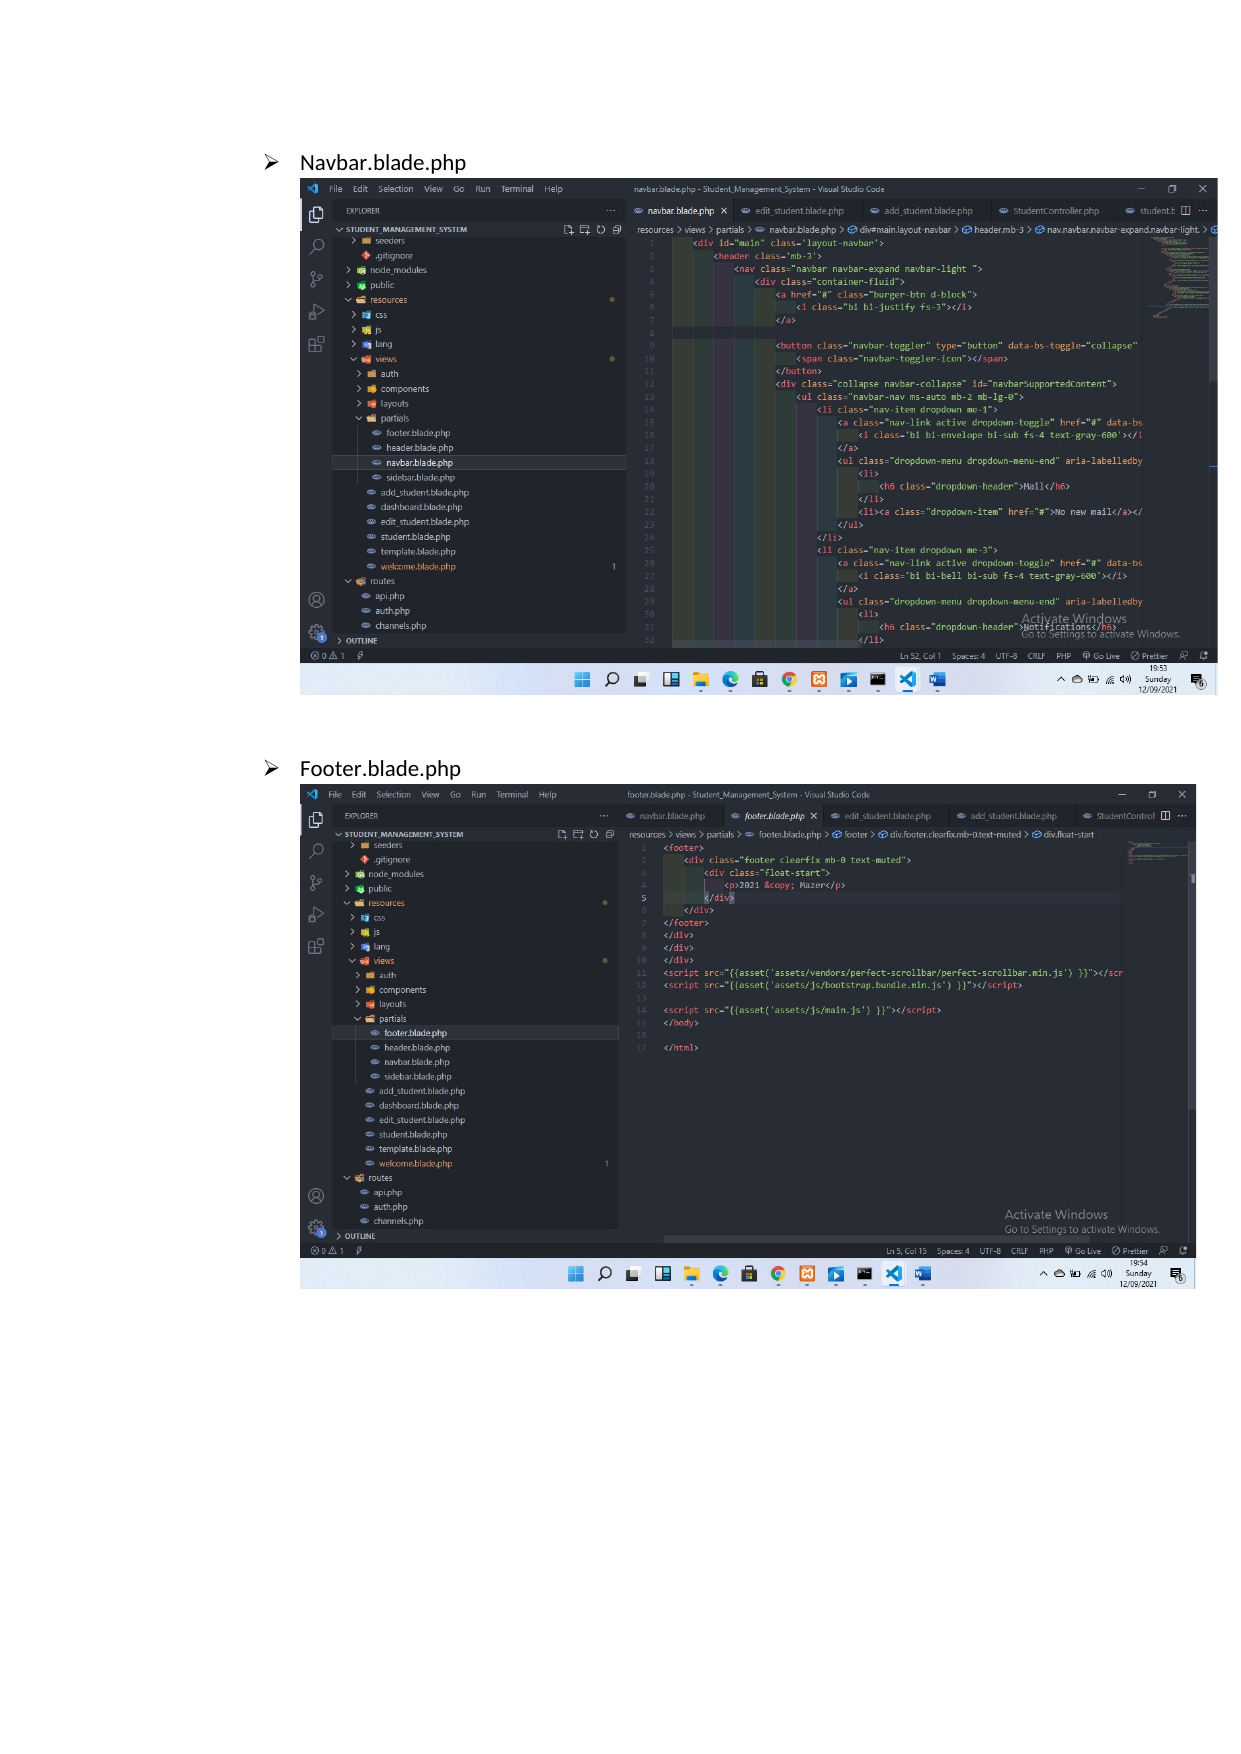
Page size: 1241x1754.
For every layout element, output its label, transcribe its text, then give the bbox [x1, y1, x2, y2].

picture [300, 178, 1218, 695]
list Footer.blade.php [262, 754, 1228, 782]
list Navbar.blade.php [262, 148, 1228, 176]
picture [300, 784, 1197, 1289]
